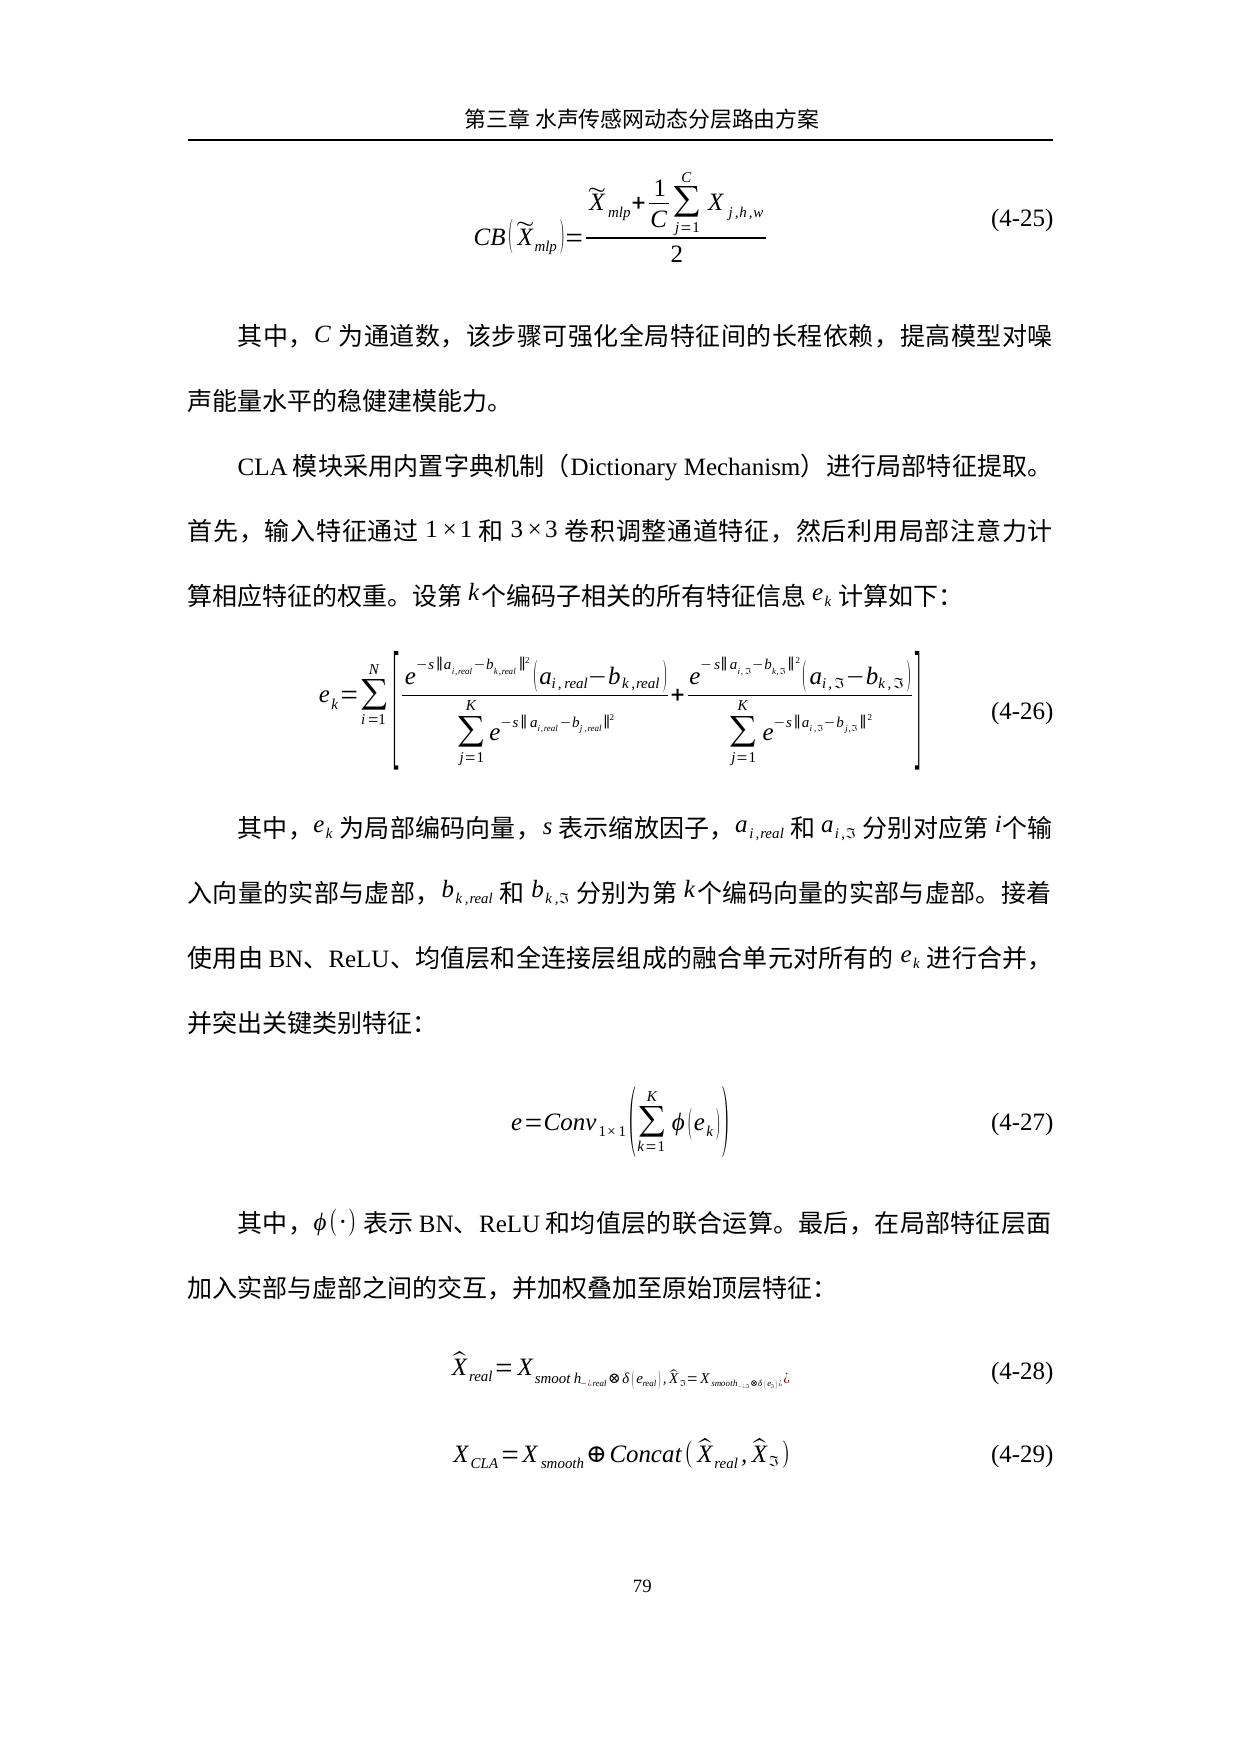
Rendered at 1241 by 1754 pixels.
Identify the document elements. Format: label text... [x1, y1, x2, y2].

text 其中， 表示BN、ReLU和均值层的联合运算。最后，在局部特征层面加入实部与虚部之间的交互，并加权叠加至原始顶层特征： [187, 1189, 1053, 1319]
text (4-26) [187, 645, 1053, 775]
text CLA模块采用内置字典机制（Dictionary Mechanism）进行局部特征提取。首先，输入特征通过 和 卷积调整通道特征，然后利用局部注意力计算相应特征的权重。设第 个编码子相关的所有特征信息 计算如下： [187, 432, 1053, 627]
text (4-27) [187, 1073, 1053, 1170]
text (4-25) [187, 153, 1053, 283]
text 其中， 为局部编码向量， 表示缩放因子， 和 分别对应第 个输入向量的实部与虚部， 和 分别为第 个编码向量的实部与虚部。接着使用由BN、ReLU、均值层和全连接层组成的融合单元对所有的 进行合并，并突出关键类别特征： [187, 794, 1053, 1054]
text (4-28) [187, 1338, 1053, 1403]
text (4-29) [187, 1422, 1053, 1487]
text 其中， 为通道数，该步骤可强化全局特征间的长程依赖，提高模型对噪声能量水平的稳健建模能力。 [187, 302, 1053, 432]
